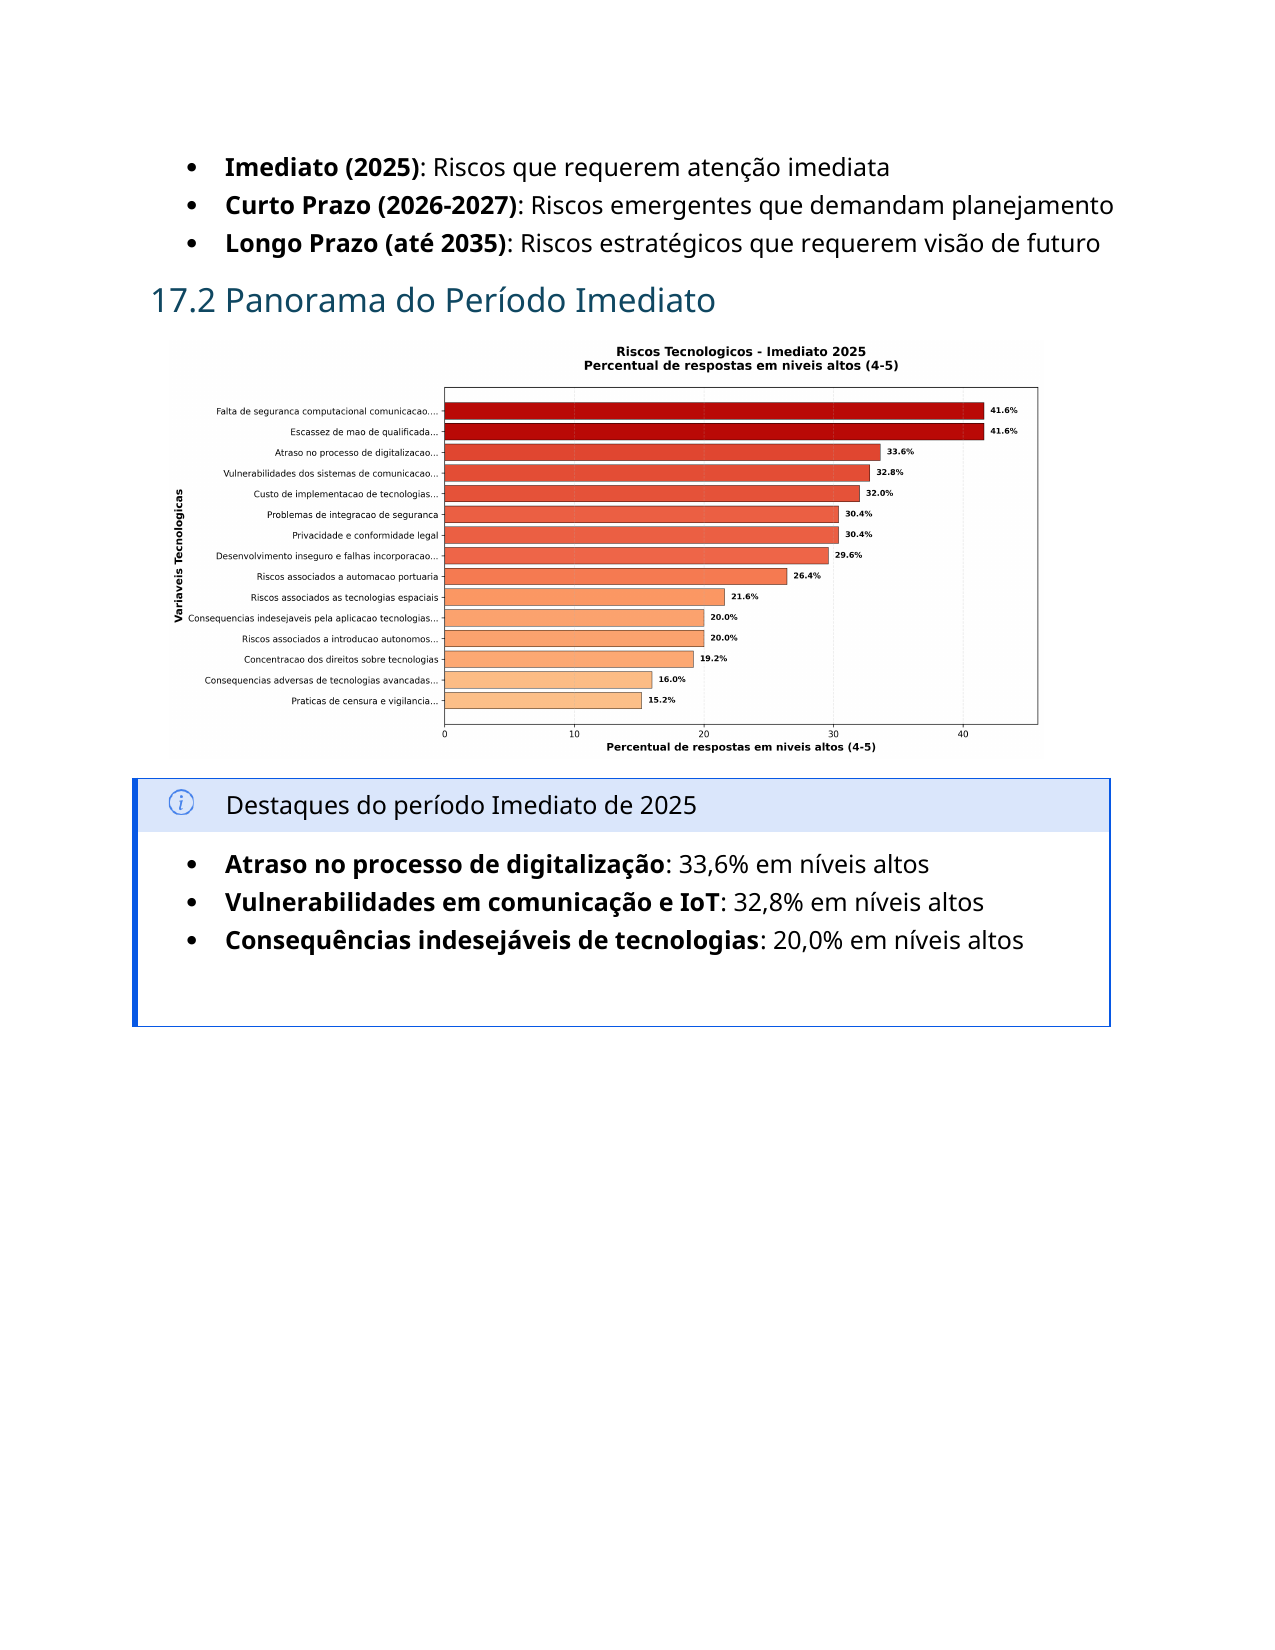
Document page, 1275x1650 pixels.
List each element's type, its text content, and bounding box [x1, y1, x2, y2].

table_header Destaques do período Imediato de 2025 [138, 779, 1109, 832]
picture [168, 340, 1044, 759]
list Imediato (2025): Riscos que requerem atenção imediata [187, 150, 1125, 184]
picture [168, 789, 194, 815]
subtitle 17.2 Panorama do Período Imediato [150, 276, 1125, 322]
table_cell Atraso no processo de digitalização: 33,6% em níveis altos Vulnerabilidades em comunicação e IoT: 32,8% em níveis altos Consequências indesejáveis de tecnologias: 20,0% em níveis altos [138, 832, 1109, 1026]
list Curto Prazo (2026-2027): Riscos emergentes que demandam planejamento [187, 188, 1125, 222]
list Longo Prazo (até 2035): Riscos estratégicos que requerem visão de futuro [187, 226, 1125, 260]
